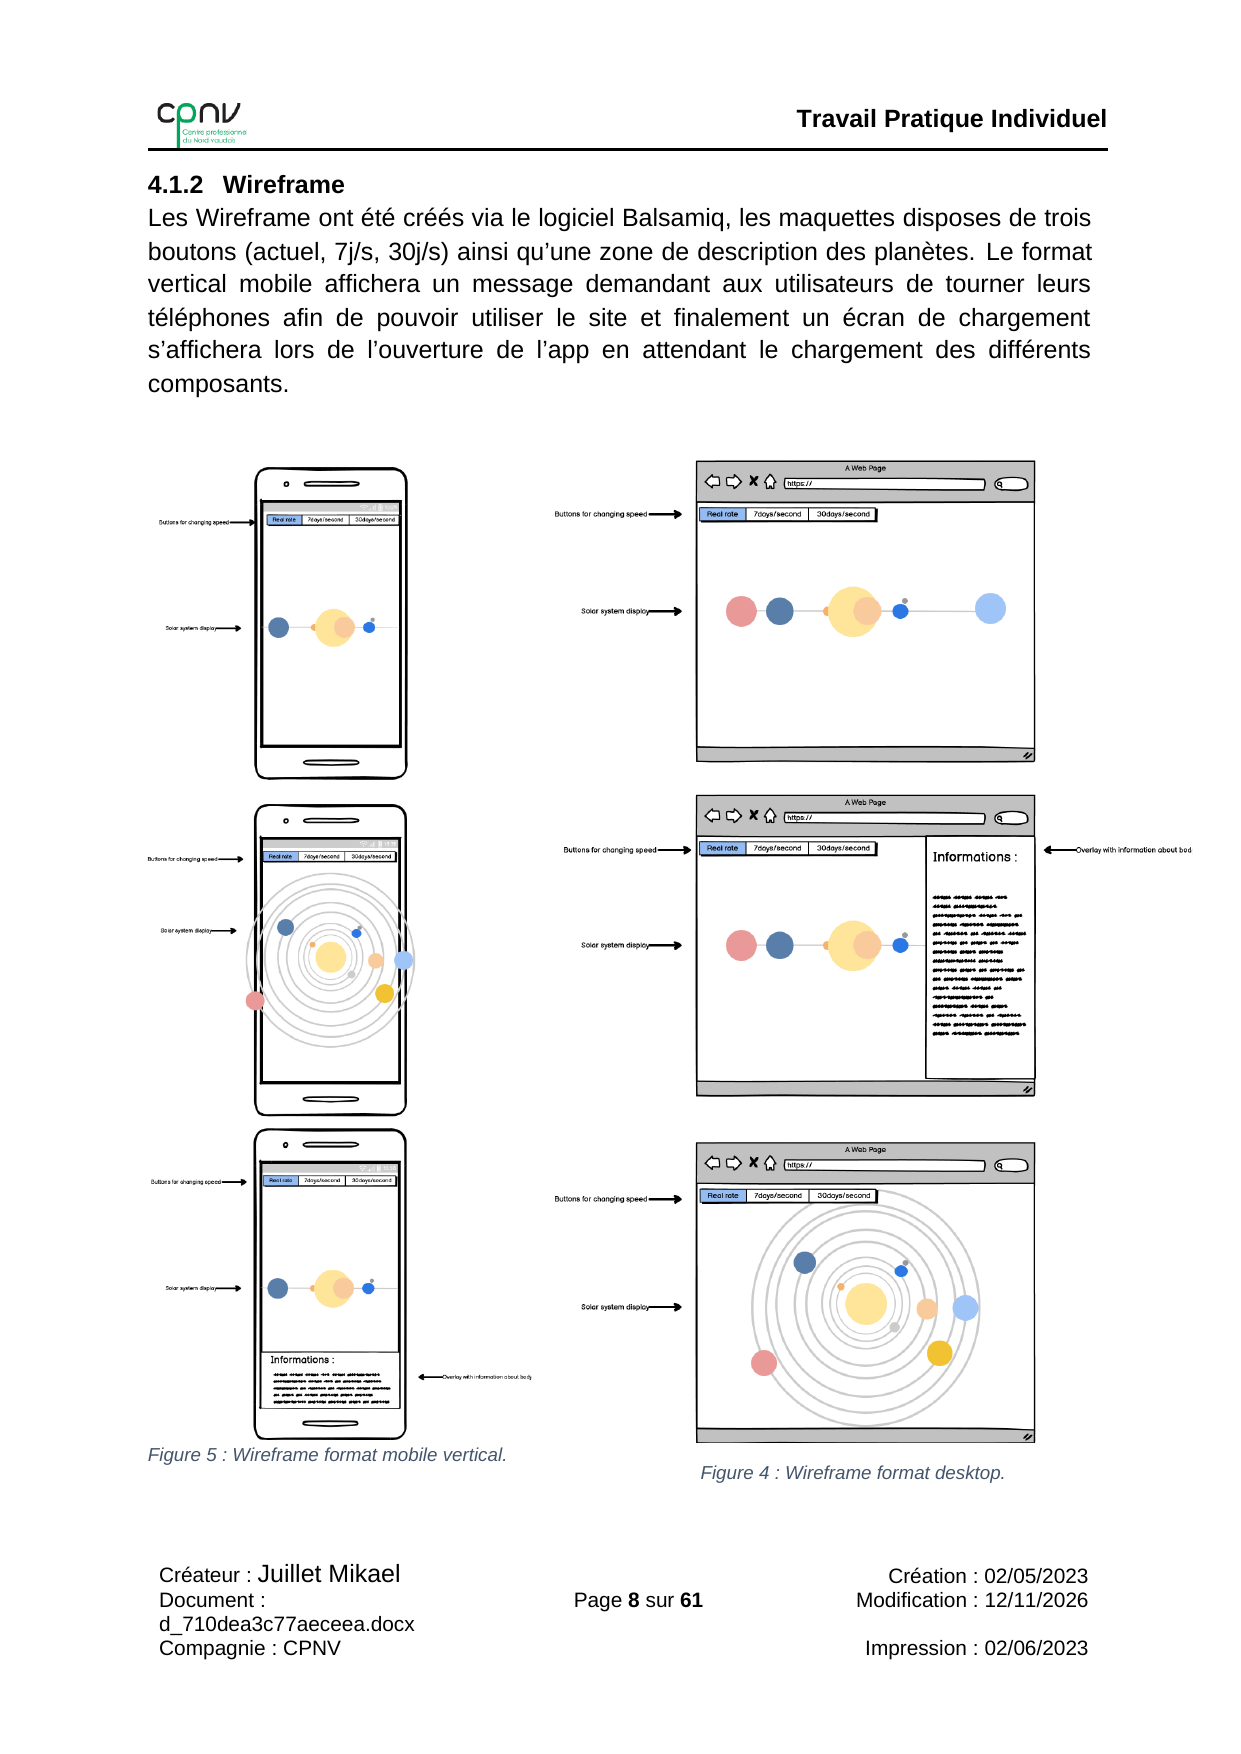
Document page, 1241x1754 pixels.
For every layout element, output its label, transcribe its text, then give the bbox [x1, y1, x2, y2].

picture [147, 467, 532, 1440]
text Figure 5 : Wireframe format mobile vertical. [148, 1444, 1092, 1465]
subtitle Wireframe [148, 170, 1092, 199]
picture [554, 460, 1192, 1442]
text Les Wireframe ont été créés via le logiciel Balsamiq, les maquettes disposes de trois boutons (actuel, 7j/s, 30j/s) ainsi qu’une zone de description des planètes. Le format vertical mobile affichera un message demandant aux utilisateurs de tourner leurs téléphones afin de pouvoir utiliser le site et finalement un écran de chargement s’affichera lors de l’ouverture de l’app en attendant le chargement des différents composants. [148, 203, 1092, 397]
picture [157, 103, 247, 148]
